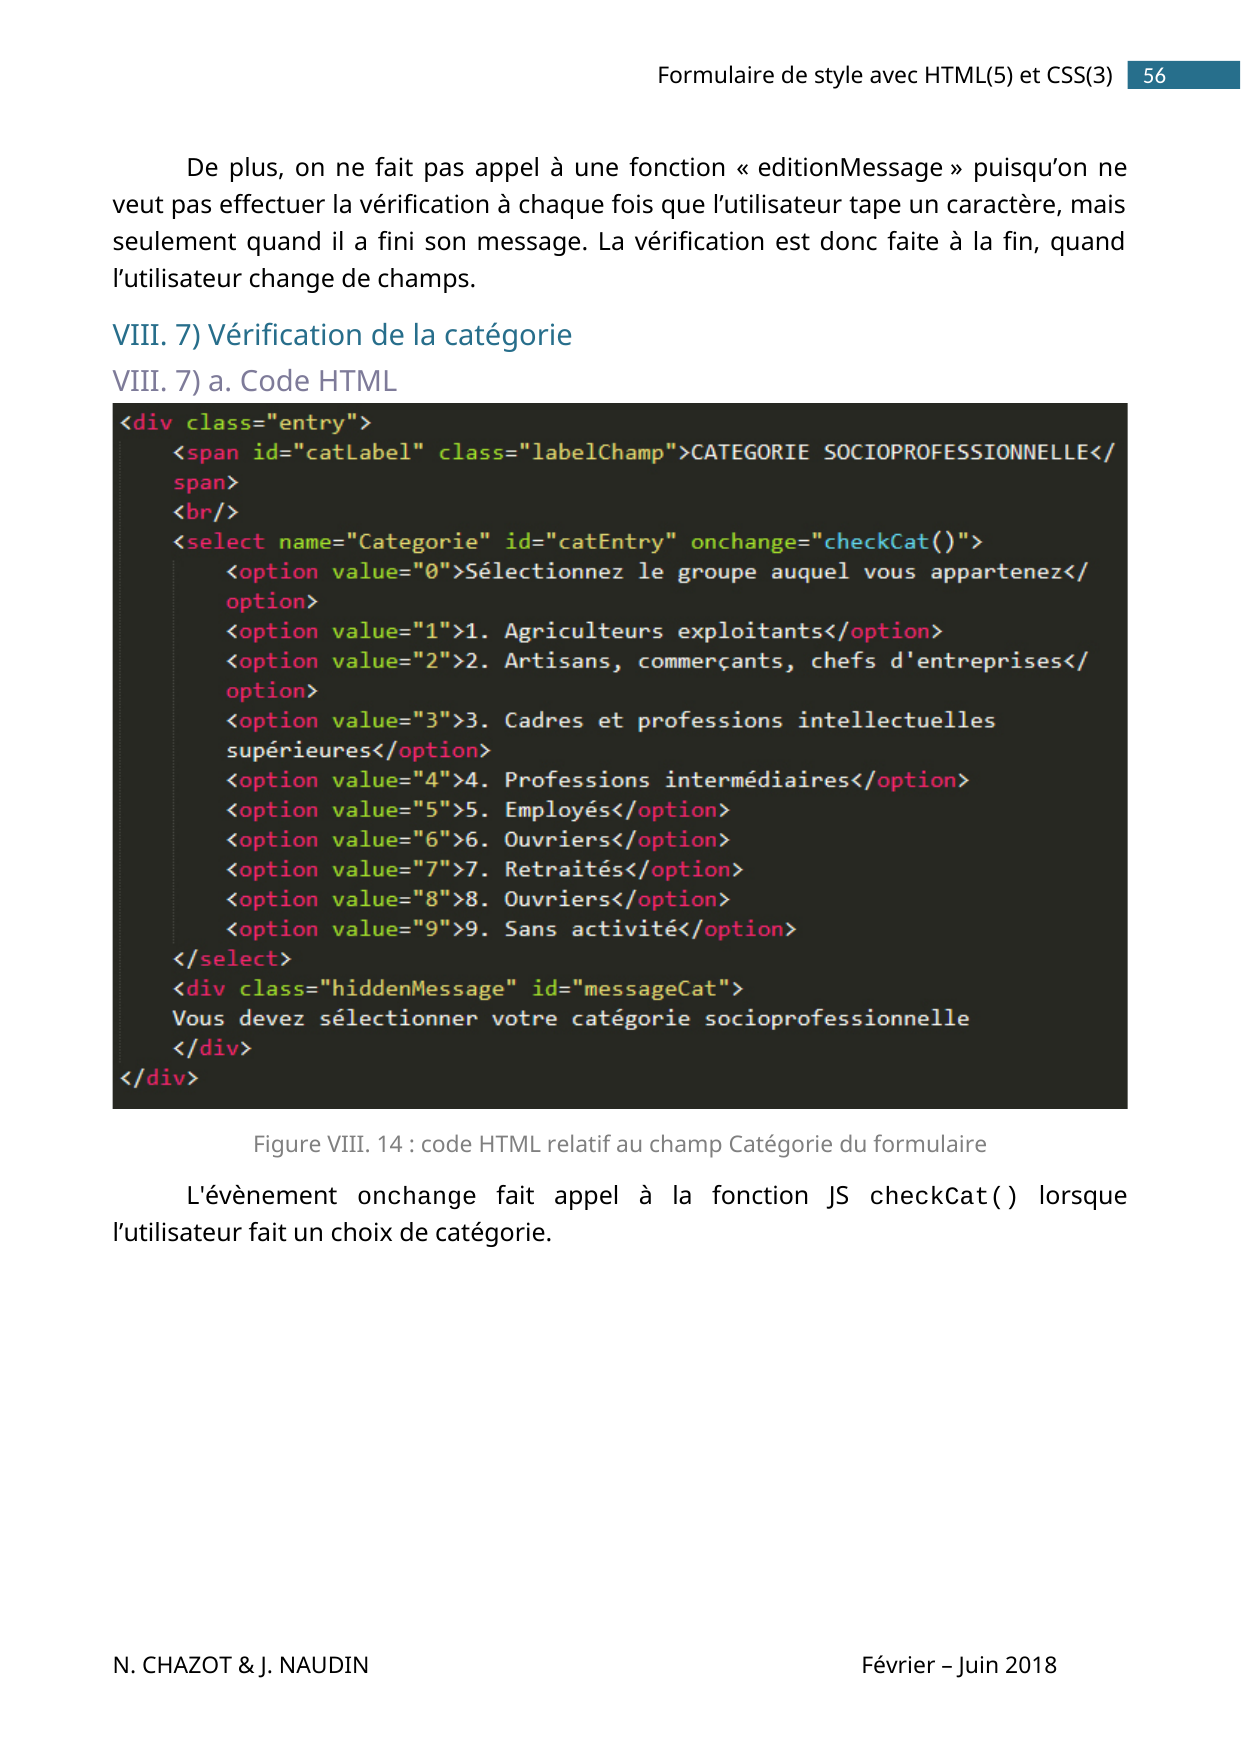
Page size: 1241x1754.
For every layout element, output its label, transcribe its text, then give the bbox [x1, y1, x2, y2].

text VIII. 7) a. Code HTML [112, 361, 1128, 400]
picture [112, 403, 1128, 1109]
text L'évènement onchange fait appel à la fonction JS checkCat() lorsque l’utilisateur fait un choix de catégorie. [112, 1178, 1128, 1249]
text VIII. 7) Vérification de la catégorie [112, 314, 1128, 353]
text De plus, on ne fait pas appel à une fonction « editionMessage » puisqu’on ne veut pas effectuer la vérification à chaque fois que l’utilisateur tape un caractère, mais seulement quand il a fini son message. La vérification est donc faite à la fin, quand l’utilisateur change de champs. [112, 150, 1128, 294]
text Figure VIII. 14 : code HTML relatif au champ Catégorie du formulaire [112, 1127, 1128, 1159]
